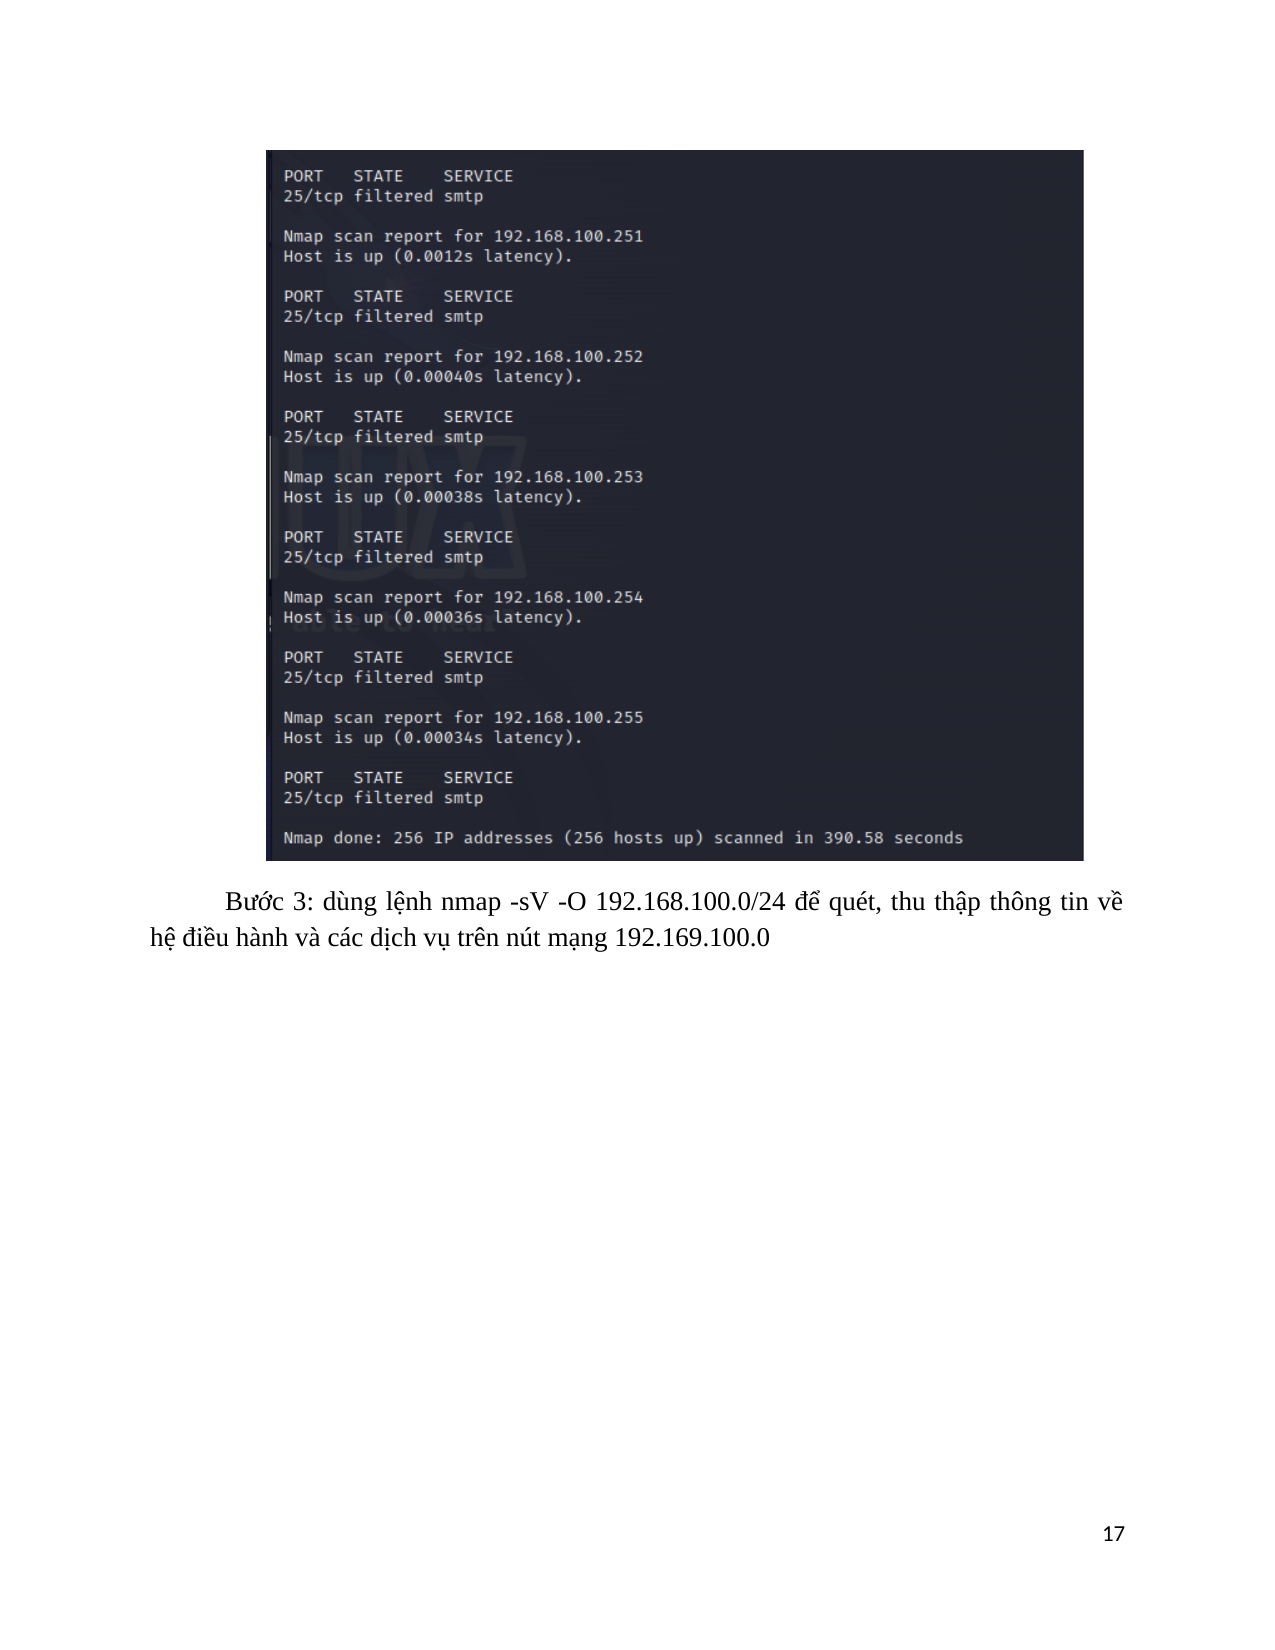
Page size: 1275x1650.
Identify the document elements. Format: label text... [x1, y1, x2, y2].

text Bước 3: dùng lệnh nmap -sV -O 192.168.100.0/24 để quét, thu thập thông tin về hệ điều hành và các dịch vụ trên nút mạng 192.169.100.0 [150, 885, 1125, 952]
picture [266, 150, 1084, 861]
